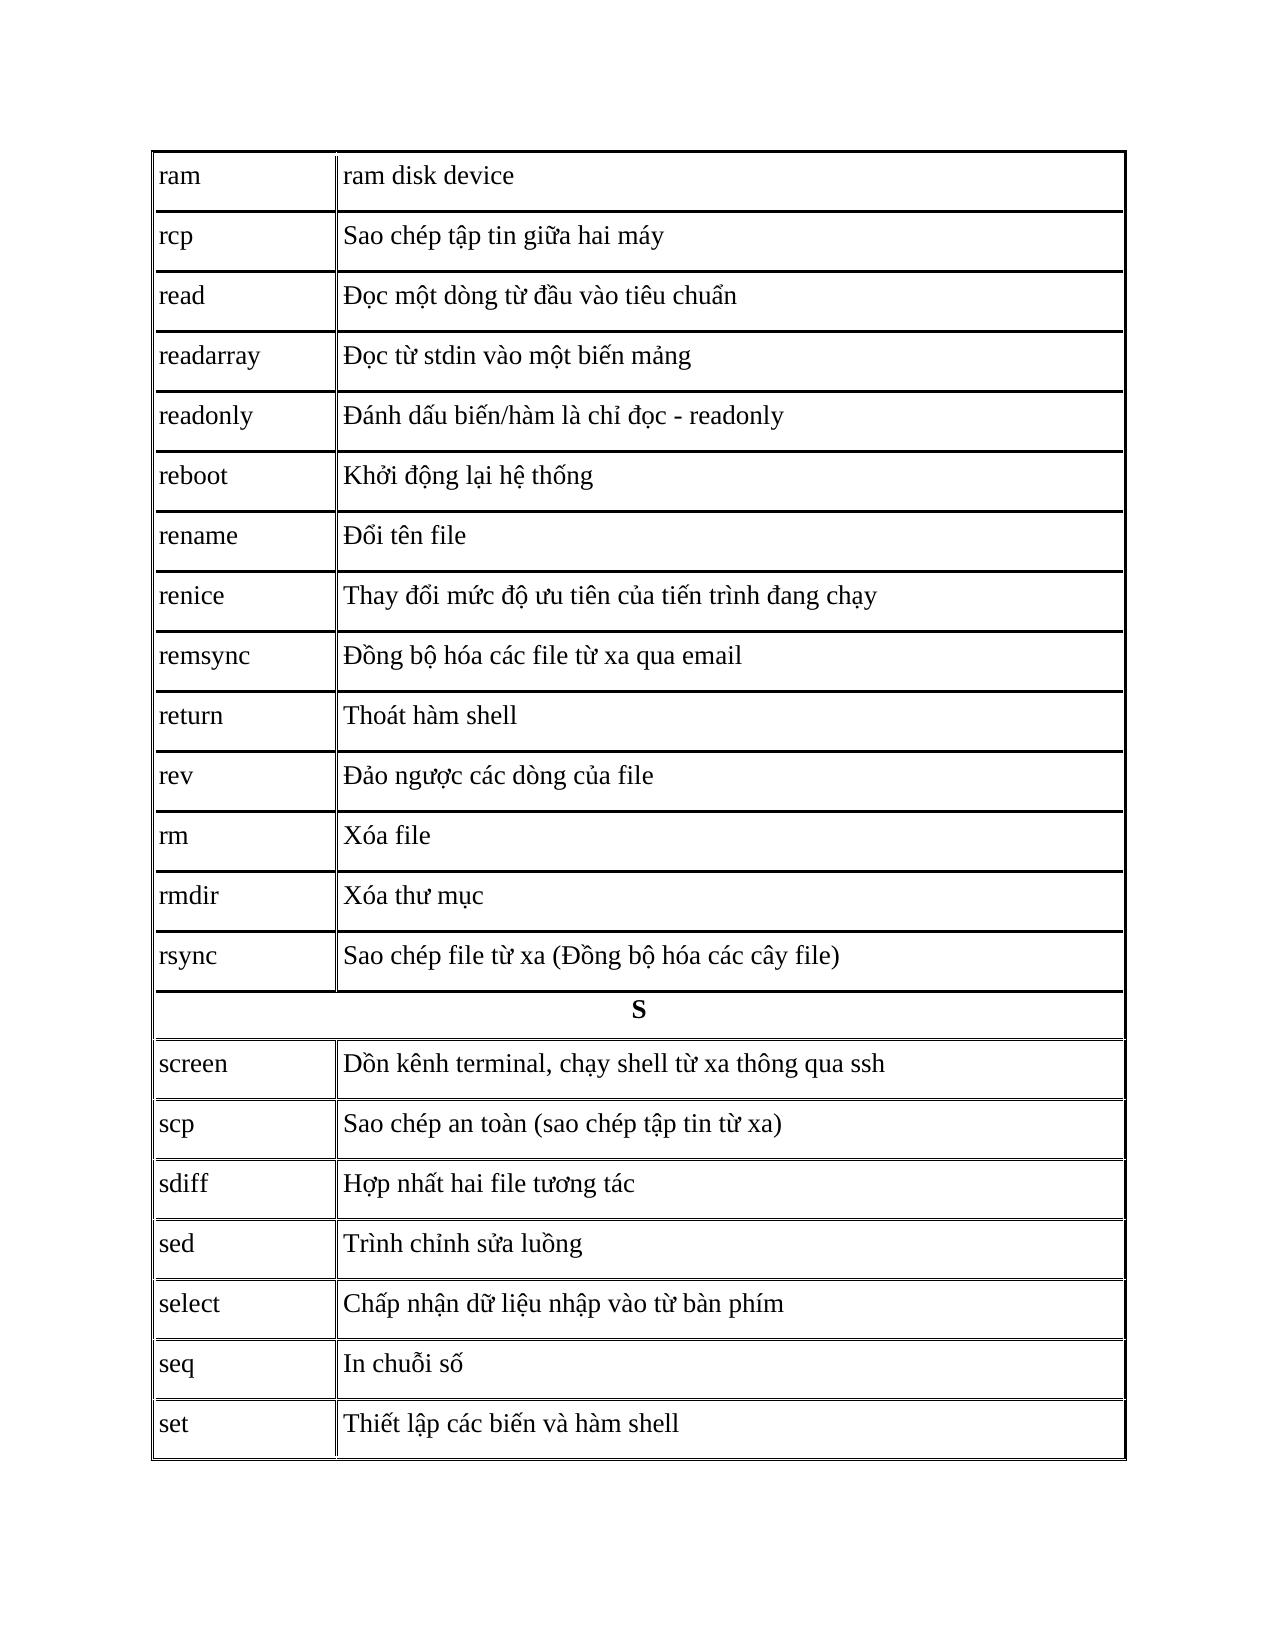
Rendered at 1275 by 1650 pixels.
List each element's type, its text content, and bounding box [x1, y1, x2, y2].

table_cell set [154, 1398, 337, 1457]
table_cell In chuỗi số [338, 1338, 1125, 1397]
table_cell Sao chép tập tin giữa hai máy [338, 210, 1124, 270]
table_cell Trình chỉnh sửa luồng [338, 1218, 1125, 1277]
table_cell S [154, 990, 1124, 1037]
table_cell Khởi động lại hệ thống [338, 450, 1124, 510]
table_cell Thiết lập các biến và hàm shell [337, 1398, 1125, 1457]
table_cell readarray [154, 330, 335, 390]
table_cell remsync [154, 630, 335, 690]
table_cell rmdir [154, 870, 335, 930]
table_cell ram disk device [337, 153, 1124, 210]
table_cell Đọc từ stdin vào một biến mảng [338, 330, 1124, 390]
table_cell Sao chép an toàn (sao chép tập tin từ xa) [338, 1098, 1125, 1157]
table_cell rsync [154, 930, 335, 990]
table_cell sdiff [154, 1158, 335, 1217]
table_cell Thoát hàm shell [338, 690, 1124, 750]
table_cell renice [154, 570, 335, 630]
table_cell Đảo ngược các dòng của file [338, 750, 1124, 810]
table_cell rcp [154, 210, 335, 270]
table_cell select [154, 1278, 335, 1337]
table_cell Xóa file [338, 810, 1124, 870]
table_cell Thay đổi mức độ ưu tiên của tiến trình đang chạy [338, 570, 1124, 630]
table_cell return [154, 690, 335, 750]
table_cell readonly [154, 390, 335, 450]
table_cell reboot [154, 450, 335, 510]
table_cell Đồng bộ hóa các file từ xa qua email [338, 630, 1124, 690]
table_cell rev [154, 750, 335, 810]
table_cell scp [154, 1098, 335, 1157]
table_cell Đổi tên file [338, 510, 1124, 570]
table_cell Hợp nhất hai file tương tác [338, 1158, 1125, 1217]
table_cell seq [154, 1338, 335, 1397]
table_cell rename [154, 510, 335, 570]
table_cell Đánh dấu biến/hàm là chỉ đọc - readonly [338, 390, 1124, 450]
table_cell read [154, 270, 335, 330]
table_cell Dồn kênh terminal, chạy shell từ xa thông qua ssh [338, 1038, 1125, 1097]
table_cell ram [154, 153, 337, 210]
table_cell Xóa thư mục [338, 870, 1124, 930]
table_cell Chấp nhận dữ liệu nhập vào từ bàn phím [338, 1278, 1125, 1337]
table_cell Đọc một dòng từ đầu vào tiêu chuẩn [338, 270, 1124, 330]
table_cell rm [154, 810, 335, 870]
table_cell screen [154, 1038, 335, 1097]
table_cell Sao chép file từ xa (Đồng bộ hóa các cây file) [338, 930, 1124, 990]
table_cell sed [154, 1218, 335, 1277]
